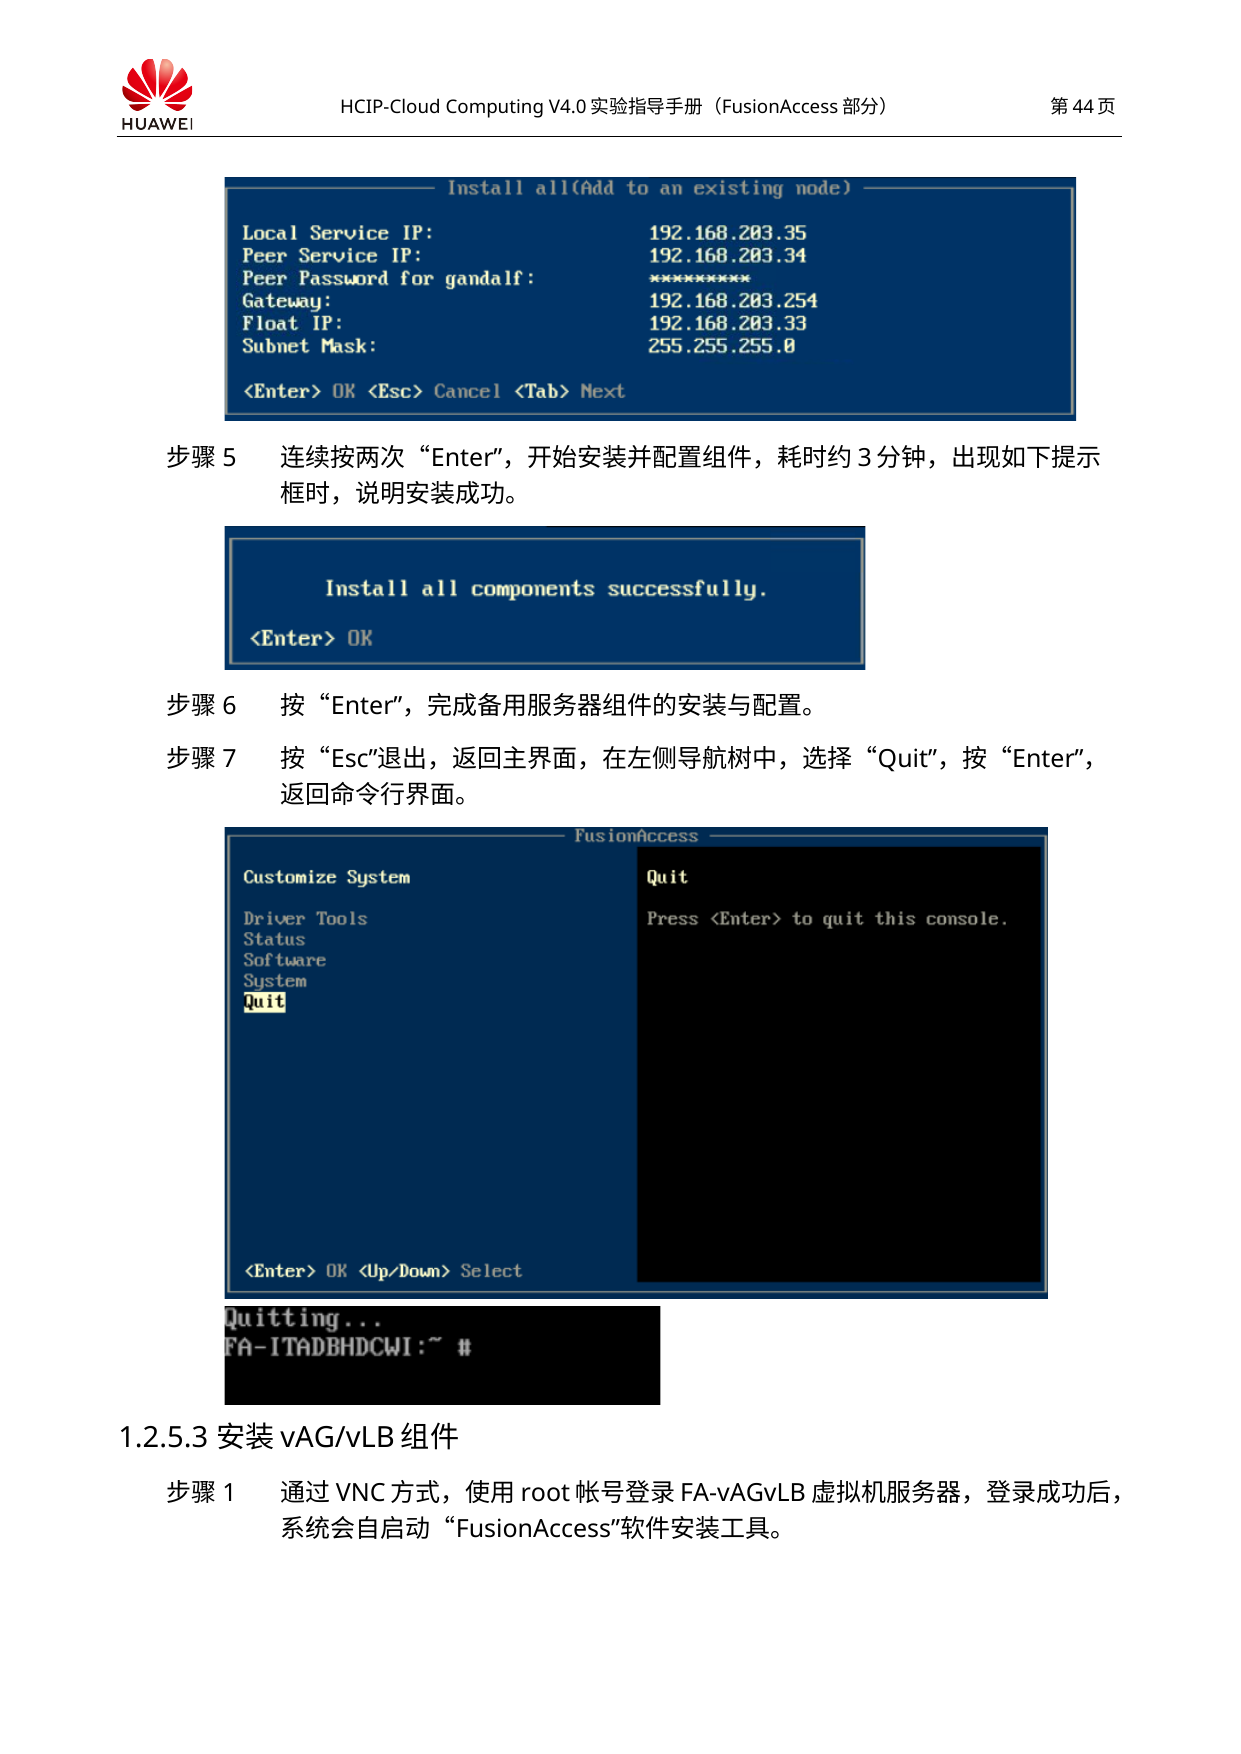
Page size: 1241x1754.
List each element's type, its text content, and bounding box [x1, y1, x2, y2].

text 连续按两次“Enter”，开始安装并配置组件，耗时约3分钟，出现如下提示框时，说明安装成功。 [236, 437, 1122, 510]
subtitle 安装vAG/vLB组件 [118, 1413, 1122, 1456]
text 按“Esc”退出，返回主界面，在左侧导航树中，选择“Quit”，按“Enter”，返回命令行界面。 [236, 739, 1122, 811]
picture [122, 59, 193, 130]
picture [224, 177, 1077, 421]
picture [224, 1306, 661, 1405]
picture [224, 526, 866, 670]
text 通过VNC方式，使用root帐号登录FA-vAGvLB虚拟机服务器，登录成功后，系统会自启动“FusionAccess”软件安装工具。 [236, 1472, 1122, 1545]
picture [224, 827, 1048, 1299]
text 按“Enter”，完成备用服务器组件的安装与配置。 [236, 686, 1122, 722]
